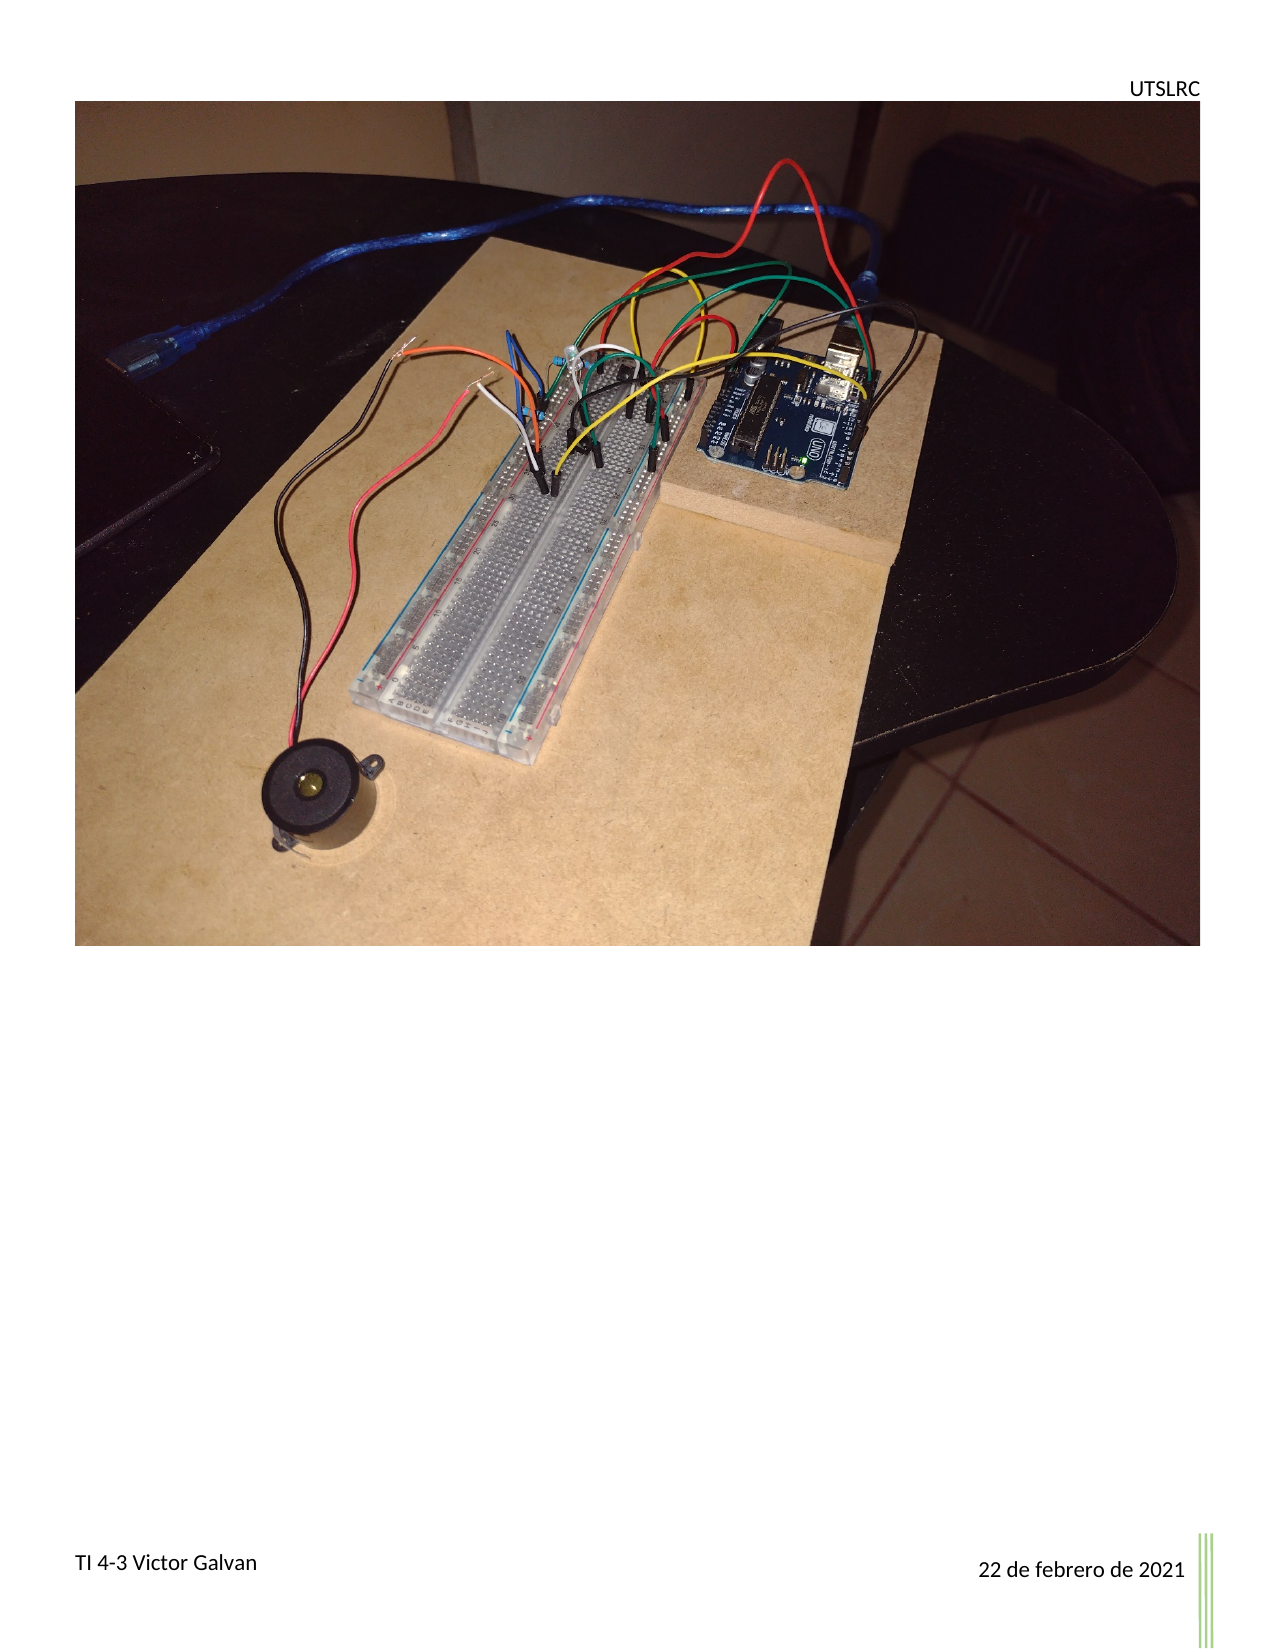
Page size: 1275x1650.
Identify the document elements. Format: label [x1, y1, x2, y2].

picture [75, 101, 1200, 946]
